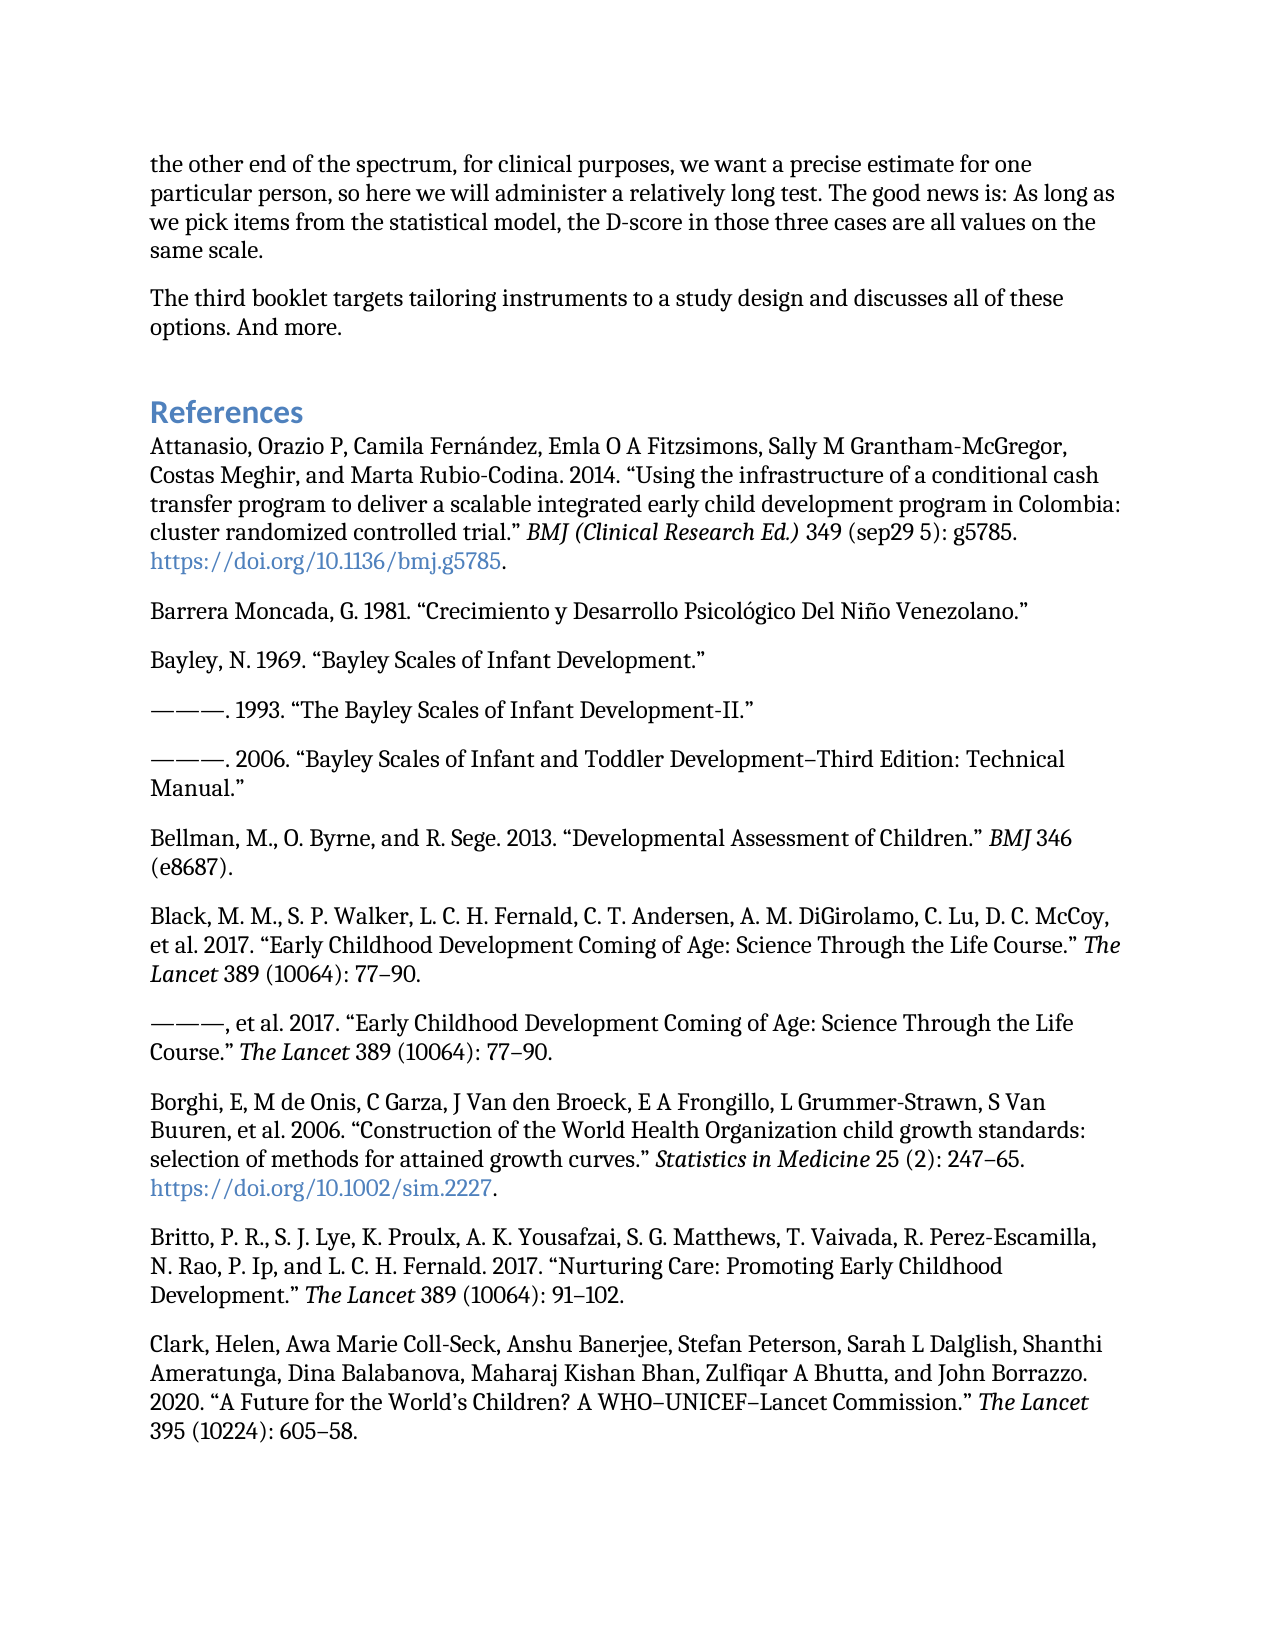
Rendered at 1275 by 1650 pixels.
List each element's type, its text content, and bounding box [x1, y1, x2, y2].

text ———. 1993. “The Bayley Scales of Infant Development-II.” [150, 696, 1125, 724]
text Borghi, E, M de Onis, C Garza, J Van den Broeck, E A Frongillo, L Grummer-Strawn, S Van Buuren, et al. 2006. “Construction of the World Health Organization child growth standards: selection of methods for attained growth curves.” Statistics in Medicine 25 (2): 247–65. https://doi.org/10.1002/sim.2227. [150, 1087, 1125, 1202]
text Clark, Helen, Awa Marie Coll-Seck, Anshu Banerjee, Stefan Peterson, Sarah L Dalglish, Shanthi Ameratunga, Dina Balabanova, Maharaj Kishan Bhan, Zulfiqar A Bhutta, and John Borrazzo. 2020. “A Future for the World’s Children? A WHO–UNICEF–Lancet Commission.” The Lancet 395 (10224): 605–58. [150, 1330, 1125, 1445]
text Black, M. M., S. P. Walker, L. C. H. Fernald, C. T. Andersen, A. M. DiGirolamo, C. Lu, D. C. McCoy, et al. 2017. “Early Childhood Development Coming of Age: Science Through the Life Course.” The Lancet 389 (10064): 77–90. [150, 902, 1125, 988]
text ———, et al. 2017. “Early Childhood Development Coming of Age: Science Through the Life Course.” The Lancet 389 (10064): 77–90. [150, 1009, 1125, 1067]
text Bayley, N. 1969. “Bayley Scales of Infant Development.” [150, 646, 1125, 675]
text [150, 150, 1125, 265]
text Barrera Moncada, G. 1981. “Crecimiento y Desarrollo Psicológico Del Niño Venezolano.” [150, 597, 1125, 625]
text Attanasio, Orazio P, Camila Fernández, Emla O A Fitzsimons, Sally M Grantham-McGregor, Costas Meghir, and Marta Rubio-Codina. 2014. “Using the infrastructure of a conditional cash transfer program to deliver a scalable integrated early child development program in Colombia: cluster randomized controlled trial.” BMJ (Clinical Research Ed.) 349 (sep29 5): g5785. https://doi.org/10.1136/bmj.g5785. [150, 432, 1125, 576]
text The third booklet targets tailoring instruments to a study design and discusses all of these options. And more. [150, 284, 1125, 341]
text Britto, P. R., S. J. Lye, K. Proulx, A. K. Yousafzai, S. G. Matthews, T. Vaivada, R. Perez-Escamilla, N. Rao, P. Ip, and L. C. H. Fernald. 2017. “Nurturing Care: Promoting Early Childhood Development.” The Lancet 389 (10064): 91–102. [150, 1223, 1125, 1309]
subtitle References [150, 391, 1125, 432]
text ———. 2006. “Bayley Scales of Infant and Toddler Development–Third Edition: Technical Manual.” [150, 745, 1125, 803]
text Bellman, M., O. Byrne, and R. Sege. 2013. “Developmental Assessment of Children.” BMJ 346 (e8687). [150, 824, 1125, 881]
